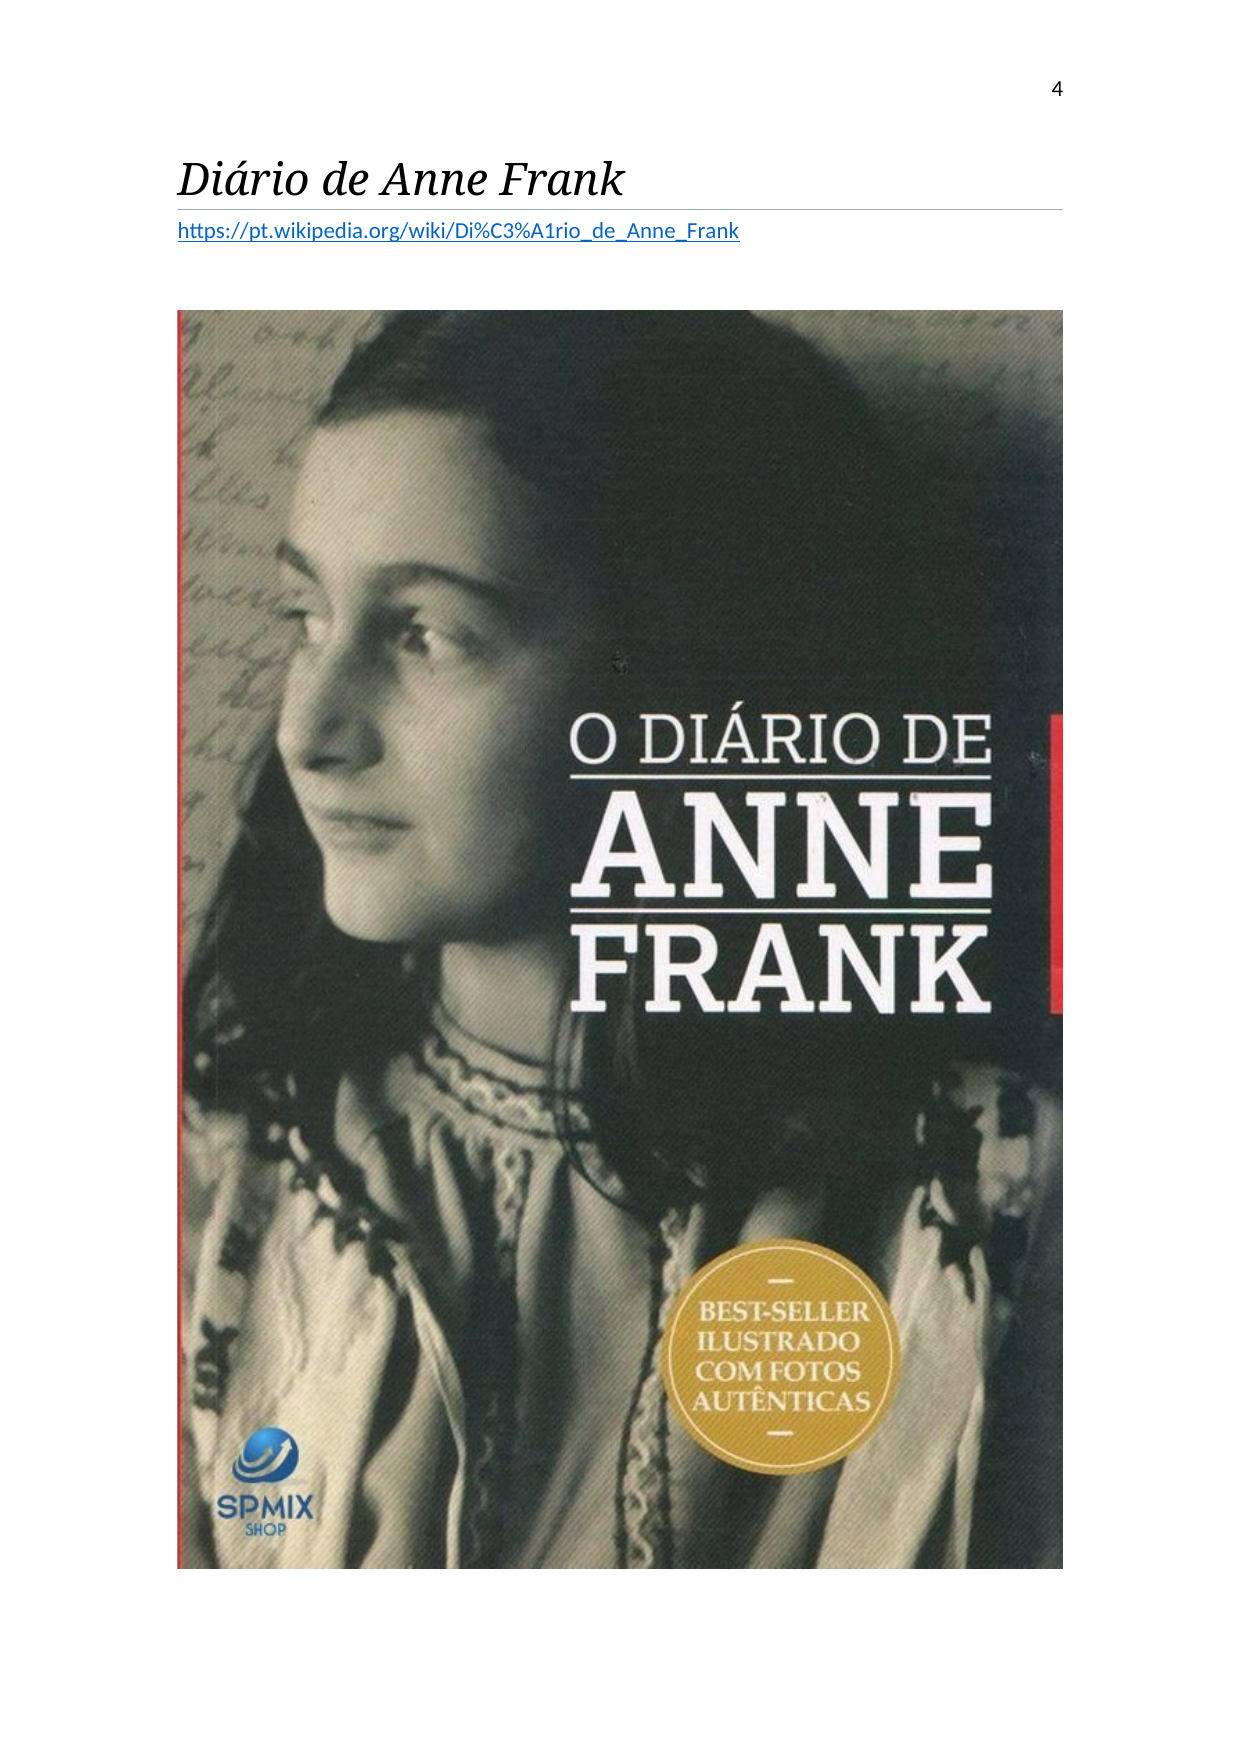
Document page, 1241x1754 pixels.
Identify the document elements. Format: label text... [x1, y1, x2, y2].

text https://pt.wikipedia.org/wiki/Di%C3%A1rio_de_Anne_Frank [177, 216, 1063, 244]
subtitle Diário de Anne Frank [177, 148, 1063, 209]
picture [177, 310, 1063, 1569]
